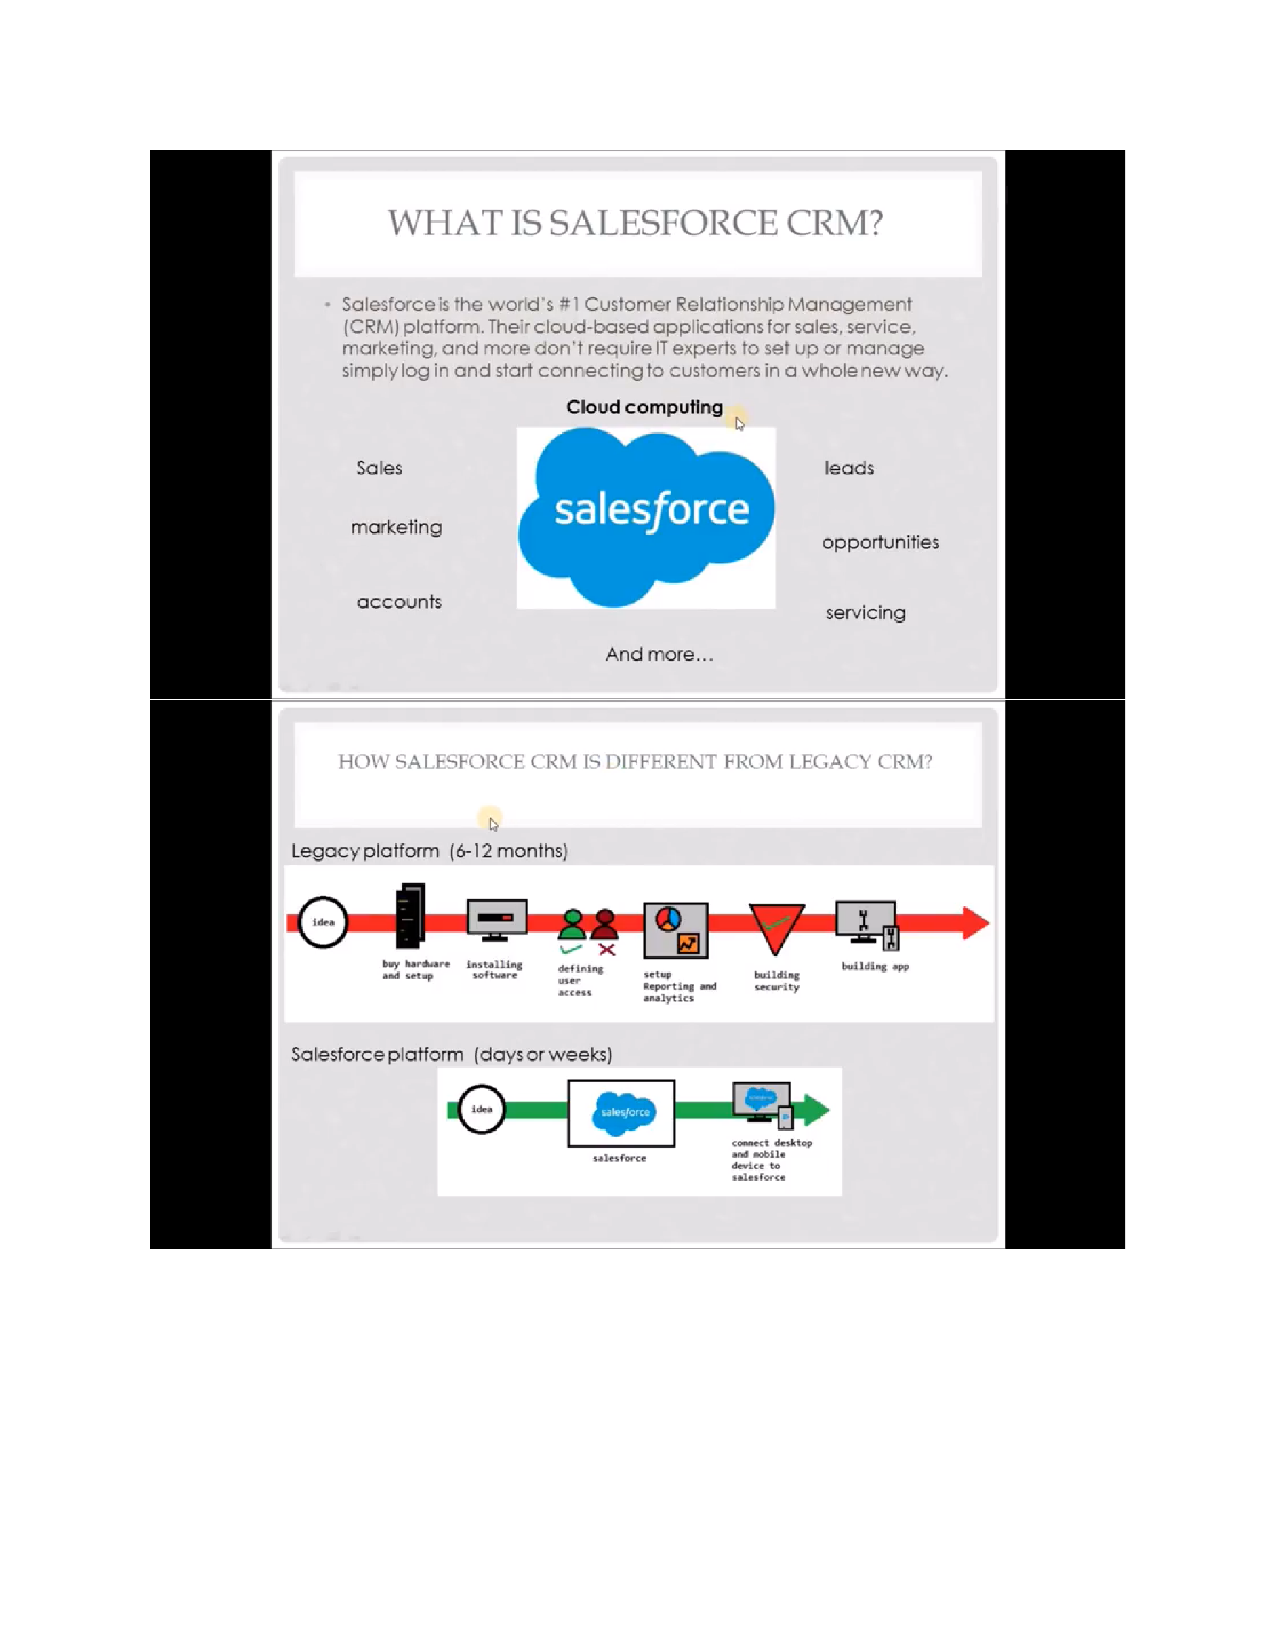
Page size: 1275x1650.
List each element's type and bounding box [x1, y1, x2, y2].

picture [150, 150, 1125, 699]
picture [150, 700, 1125, 1249]
